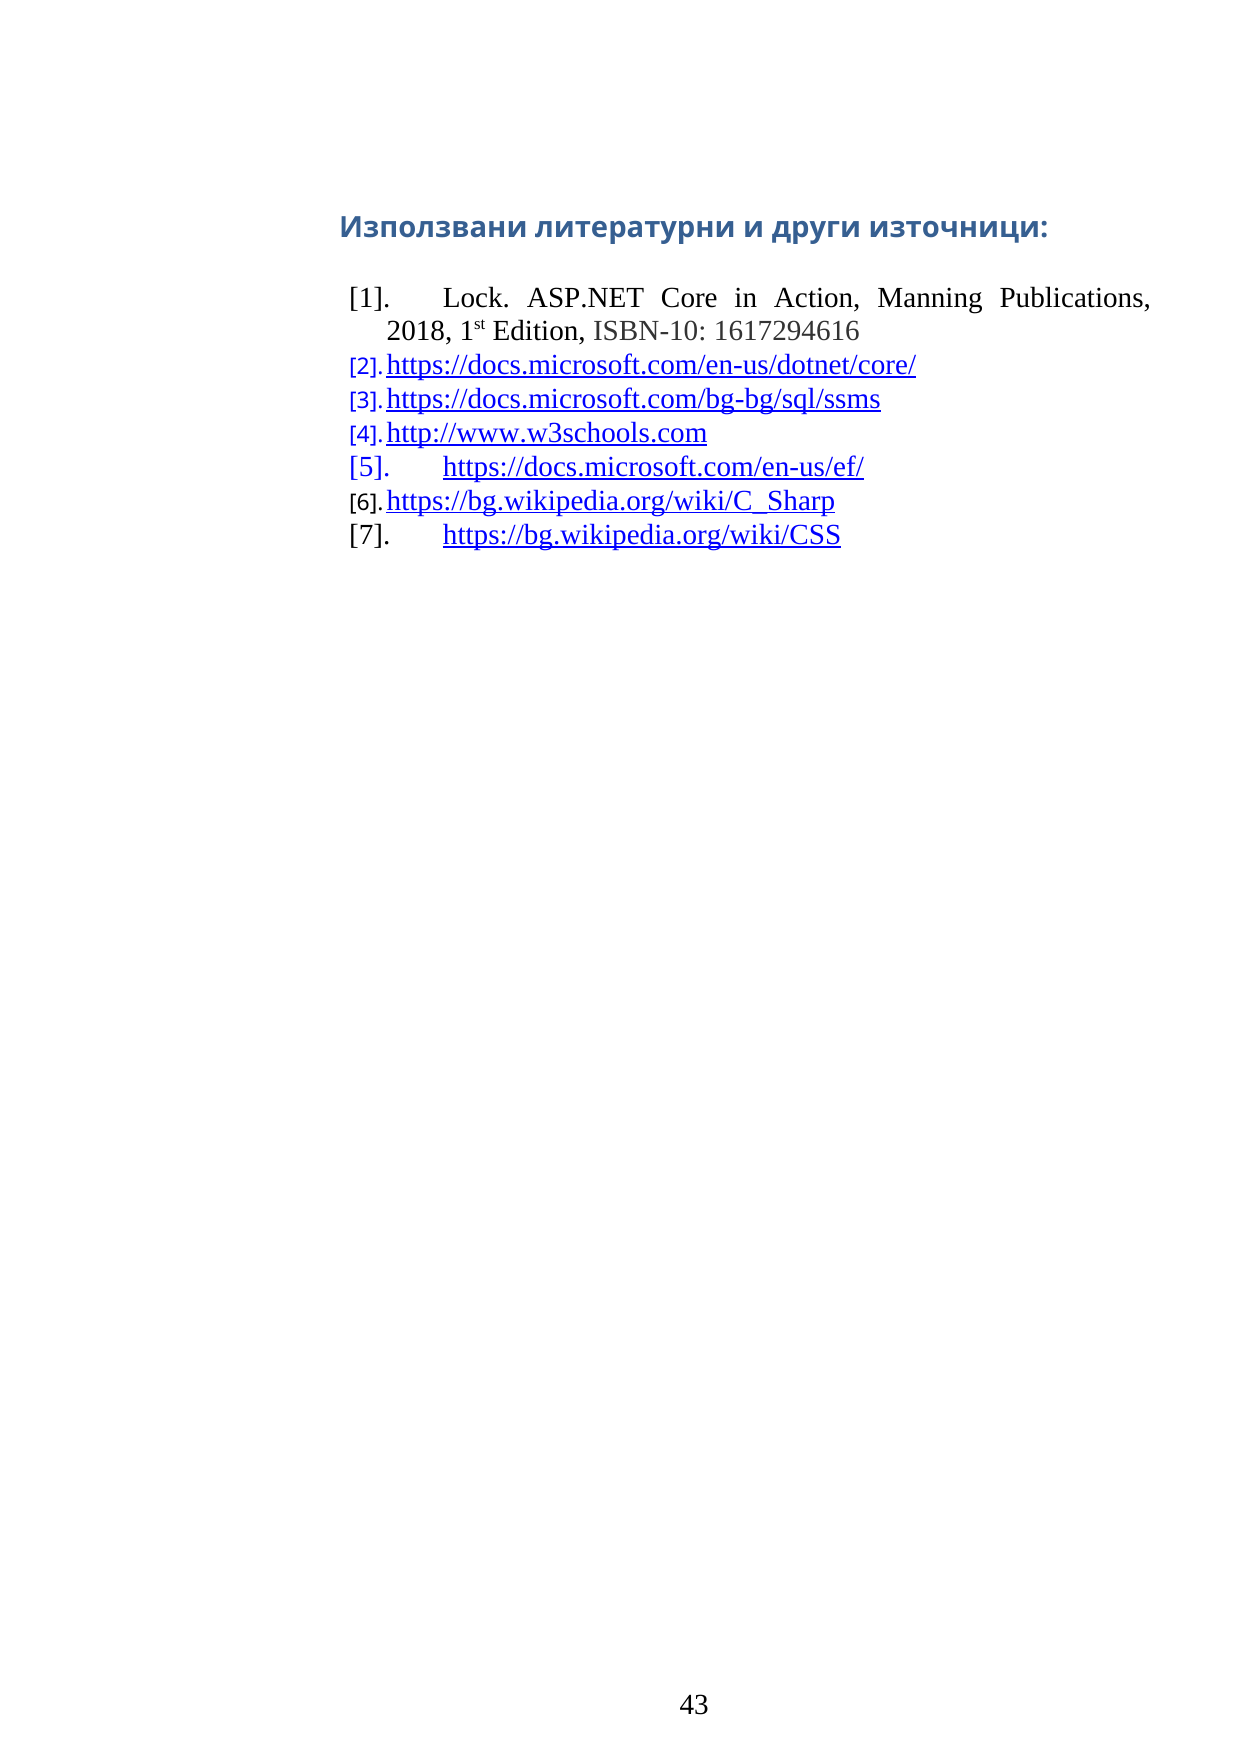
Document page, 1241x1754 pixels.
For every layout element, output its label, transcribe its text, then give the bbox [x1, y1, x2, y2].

list Lock. ASP.NET Core in Action, Manning Publications, 2018, 1st Edition, ISBN-10: 1617294616 [349, 280, 1152, 347]
list http://www.w3schools.com [349, 415, 1162, 449]
list https://docs.microsoft.com/bg-bg/sql/ssms [349, 381, 1152, 415]
subtitle Използвани литературни и други източници: [148, 207, 1152, 246]
list https://bg.wikipedia.org/wiki/C_Sharp [349, 483, 1162, 517]
list https://docs.microsoft.com/en-us/dotnet/core/ [349, 347, 1152, 381]
list https://bg.wikipedia.org/wiki/CSS [349, 517, 1162, 550]
list https://docs.microsoft.com/en-us/ef/ [349, 449, 1162, 483]
